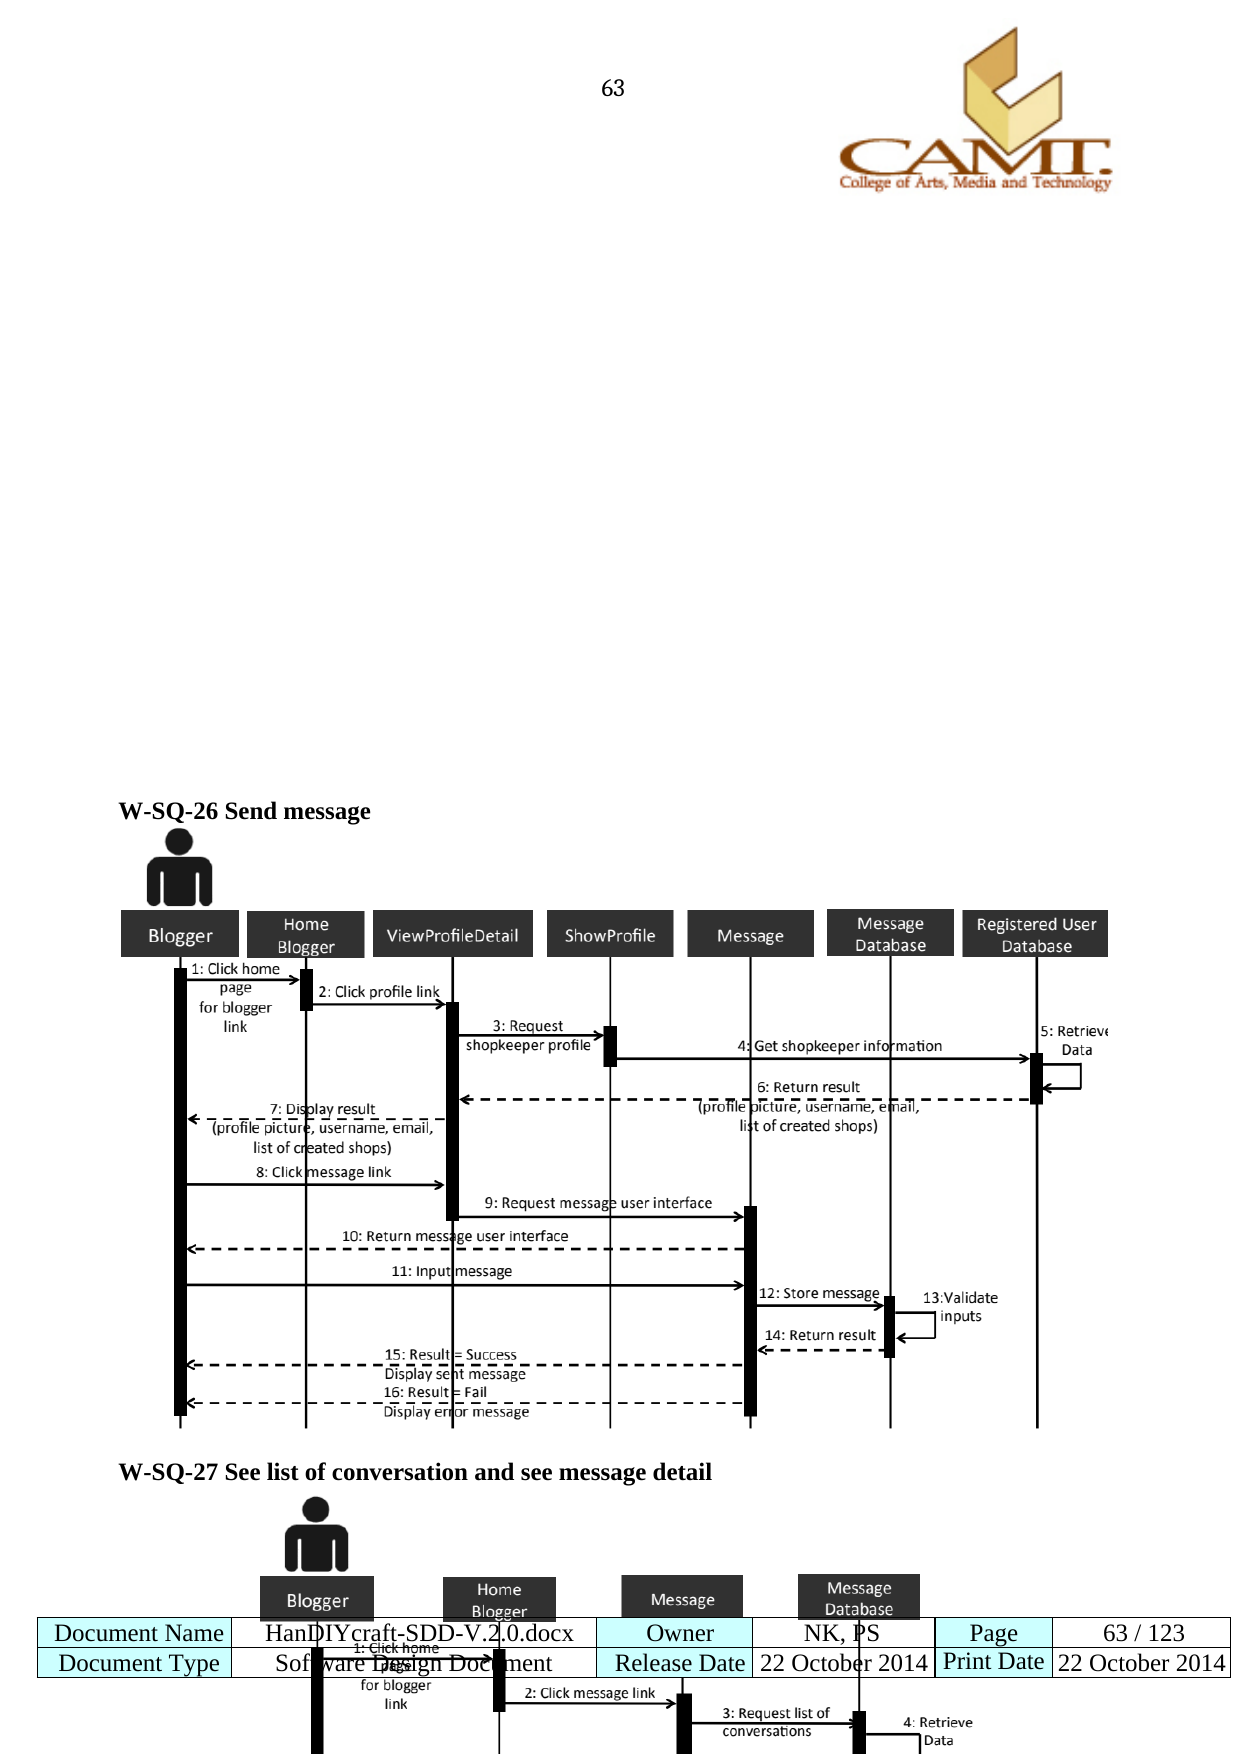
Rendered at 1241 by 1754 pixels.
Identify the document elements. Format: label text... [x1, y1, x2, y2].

picture [755, 18, 1221, 207]
text W-SQ-26 Send message [118, 796, 1108, 824]
text W-SQ-27 See list of conversation and see message detail [118, 1457, 1108, 1486]
